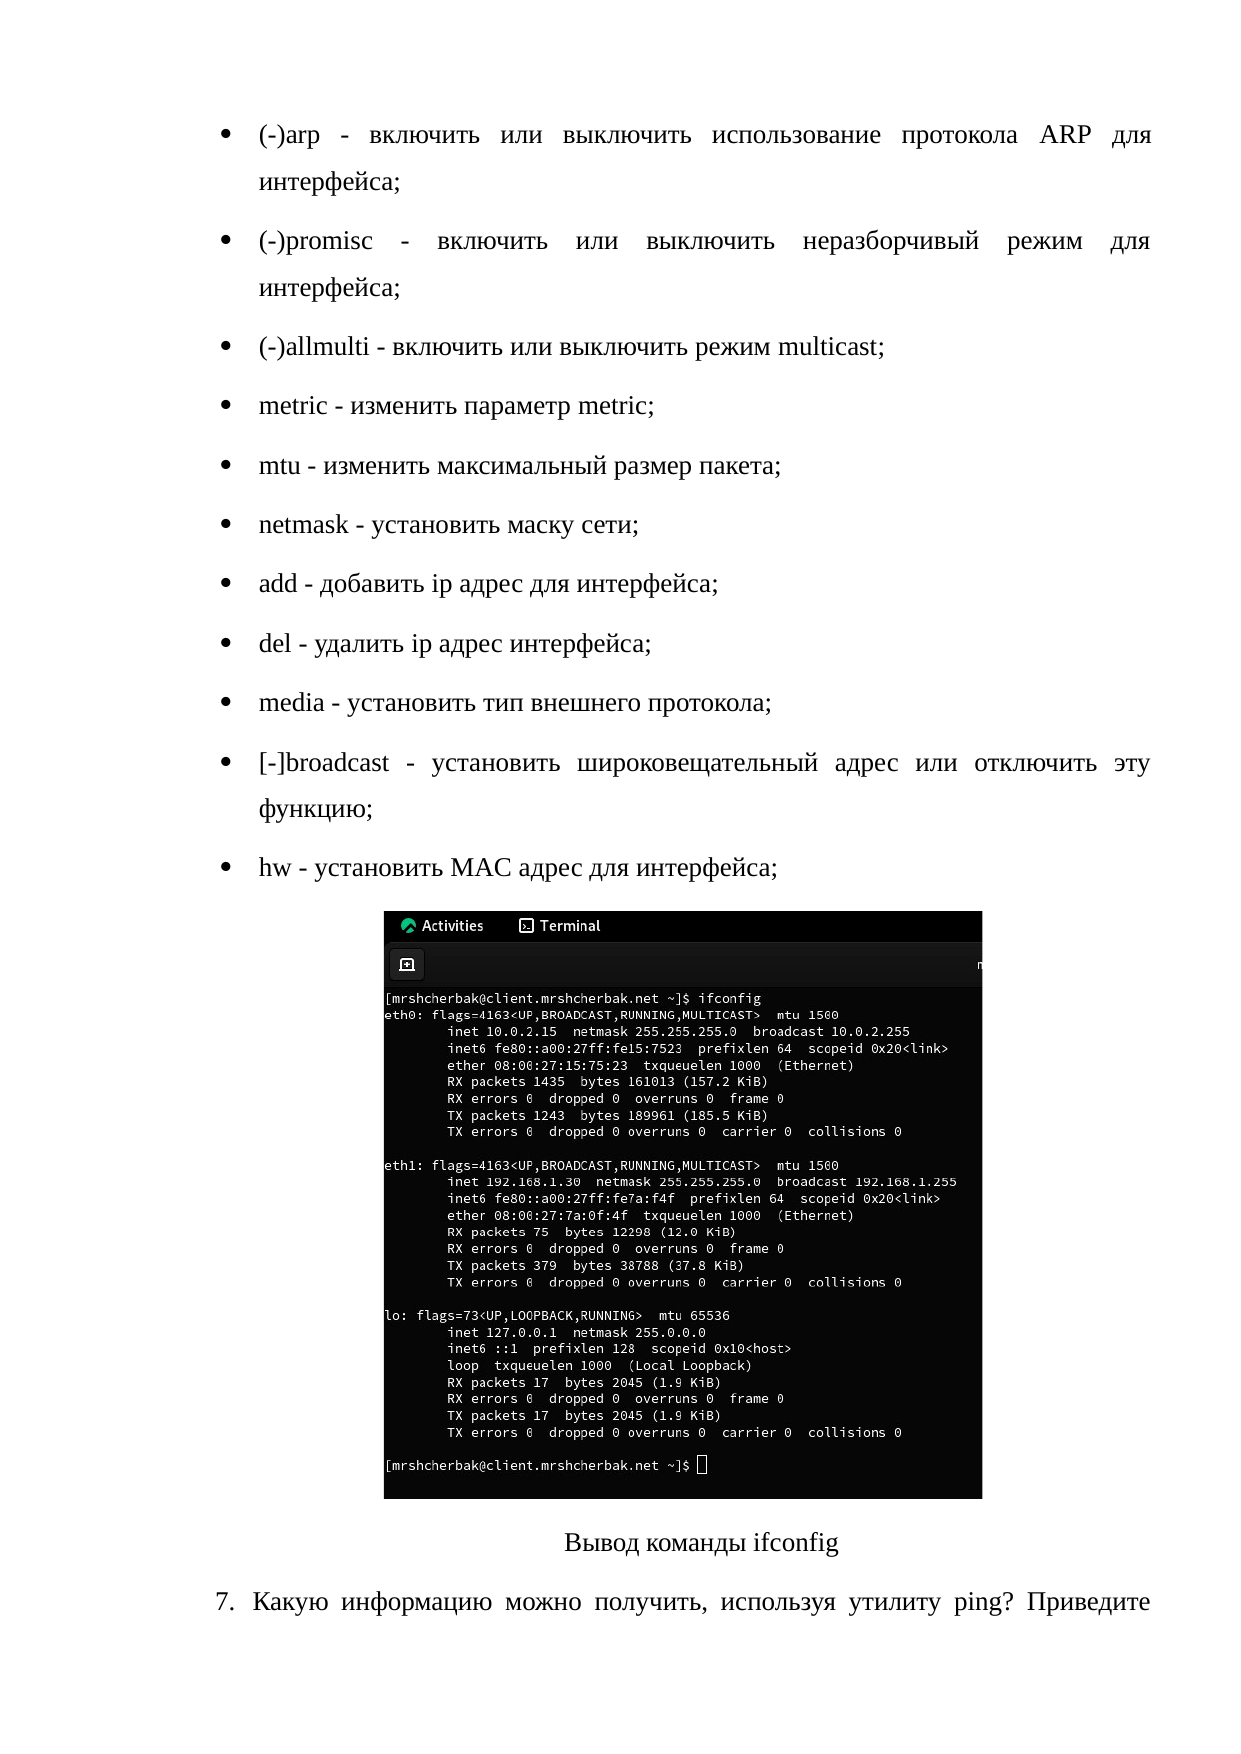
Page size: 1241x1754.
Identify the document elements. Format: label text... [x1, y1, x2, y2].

list del - удалить ip адрес интерфейса; [221, 627, 1152, 658]
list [215, 1585, 1152, 1616]
list add - добавить ip адрес для интерфейса; [221, 567, 1152, 599]
list (-)promisc - включить или выключить неразборчивый режим для интерфейса; [221, 224, 1152, 302]
list media - установить тип внешнего протокола; [221, 686, 1152, 717]
list mtu - изменить максимальный размер пакета; [221, 449, 1152, 480]
list (-)arp - включить или выключить использование протокола ARP для интерфейса; [221, 118, 1152, 196]
list netmask - установить маску сети; [221, 508, 1152, 539]
picture [383, 911, 983, 1499]
list (-)allmulti - включить или выключить режим multicast; [221, 330, 1152, 361]
text Вывод команды ifconfig [177, 1526, 1152, 1557]
list [-]broadcast - установить широковещательный адрес или отключить эту функцию; [221, 746, 1152, 823]
list hw - установить MAC адрес для интерфейса; [221, 852, 1152, 883]
list metric - изменить параметр metric; [221, 389, 1152, 421]
